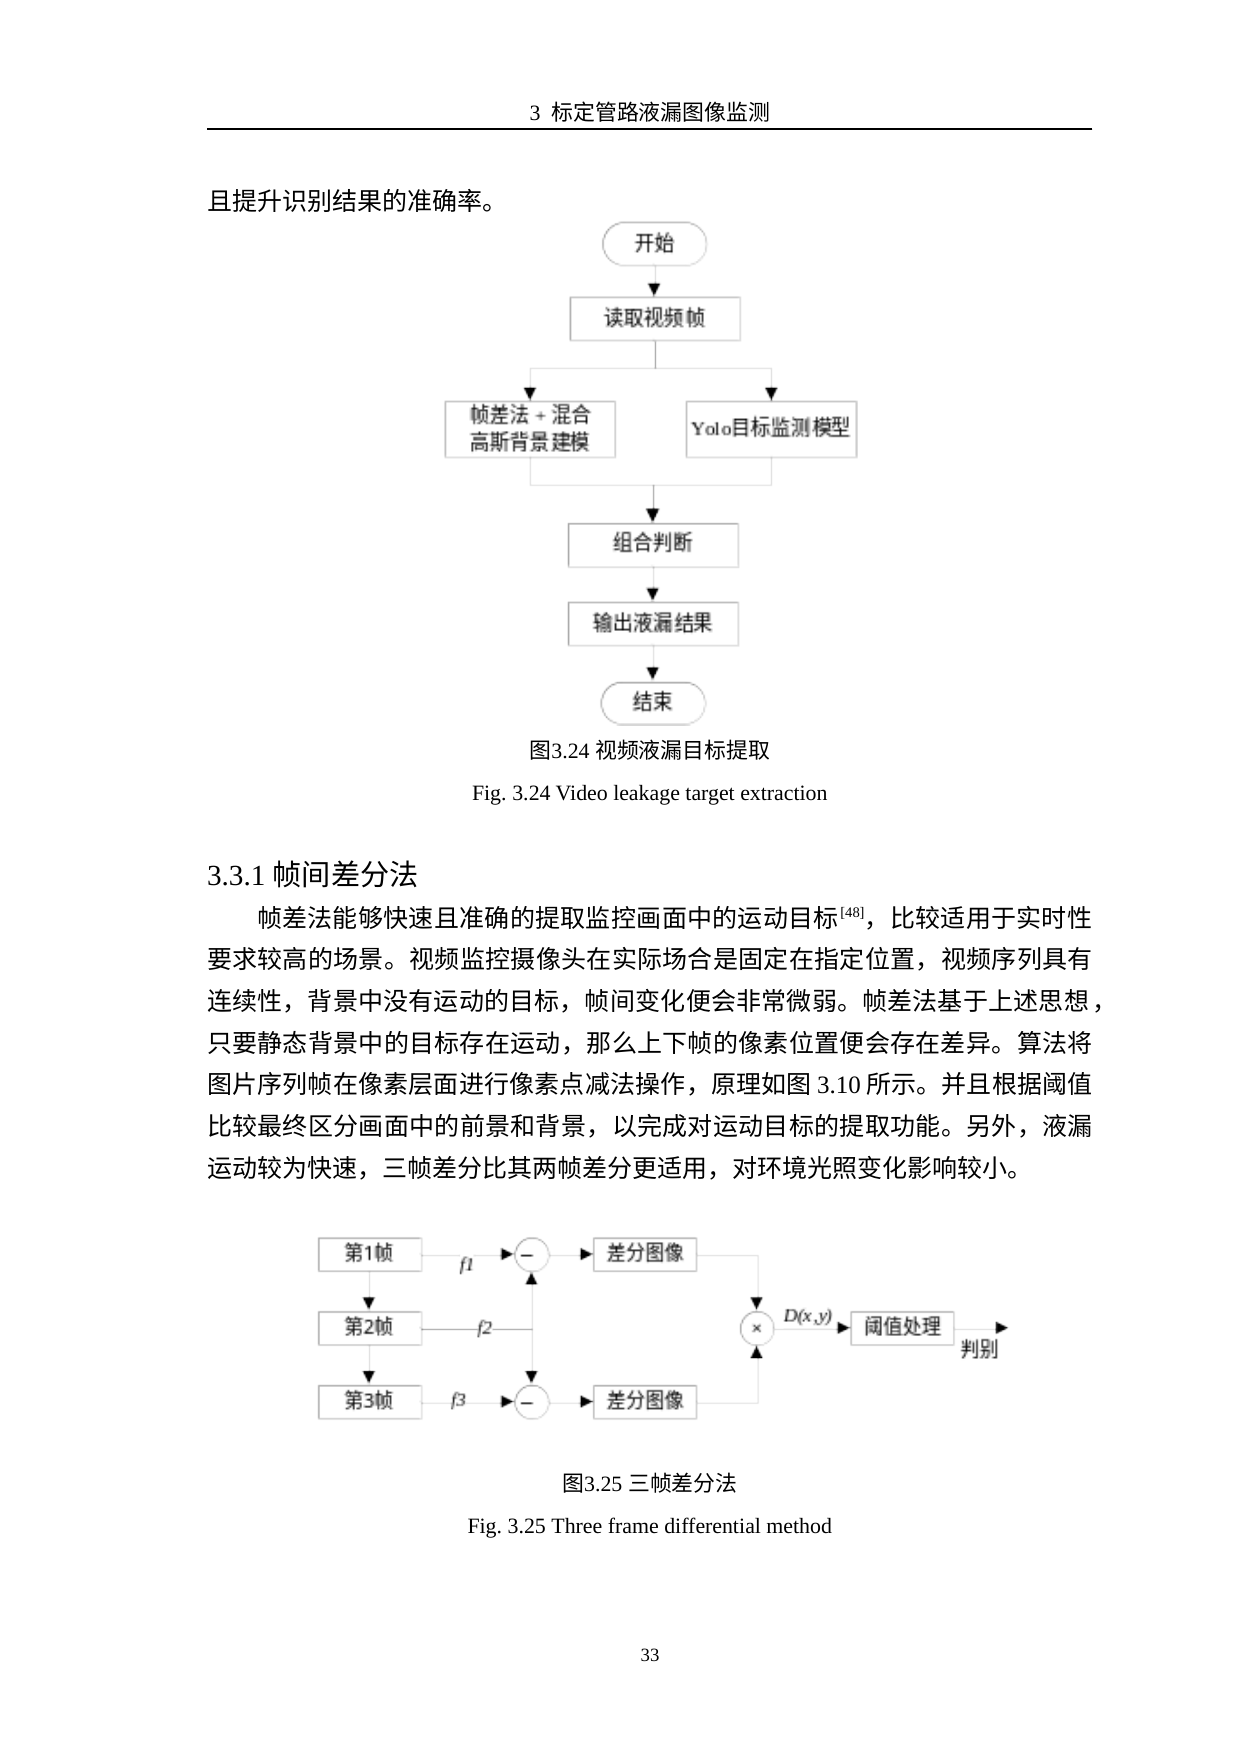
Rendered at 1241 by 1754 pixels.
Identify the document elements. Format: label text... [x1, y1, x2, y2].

text 帧差法能够快速且准确的提取监控画面中的运动目标[48]，比较适用于实时性要求较高的场景。视频监控摄像头在实际场合是固定在指定位置，视频序列具有连续性，背景中没有运动的目标，帧间变化便会非常微弱。帧差法基于上述思想，只要静态背景中的目标存在运动，那么上下帧的像素位置便会存在差异。算法将图片序列帧在像素层面进行像素点减法操作，原理如图3.10所示。并且根据阈值比较最终区分画面中的前景和背景，以完成对运动目标的提取功能。另外，液漏运动较为快速，三帧差分比其两帧差分更适用，对环境光照变化影响较小。 [207, 894, 1092, 1186]
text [207, 177, 1092, 219]
subtitle 3.3.1 帧间差分法 [207, 850, 1092, 894]
